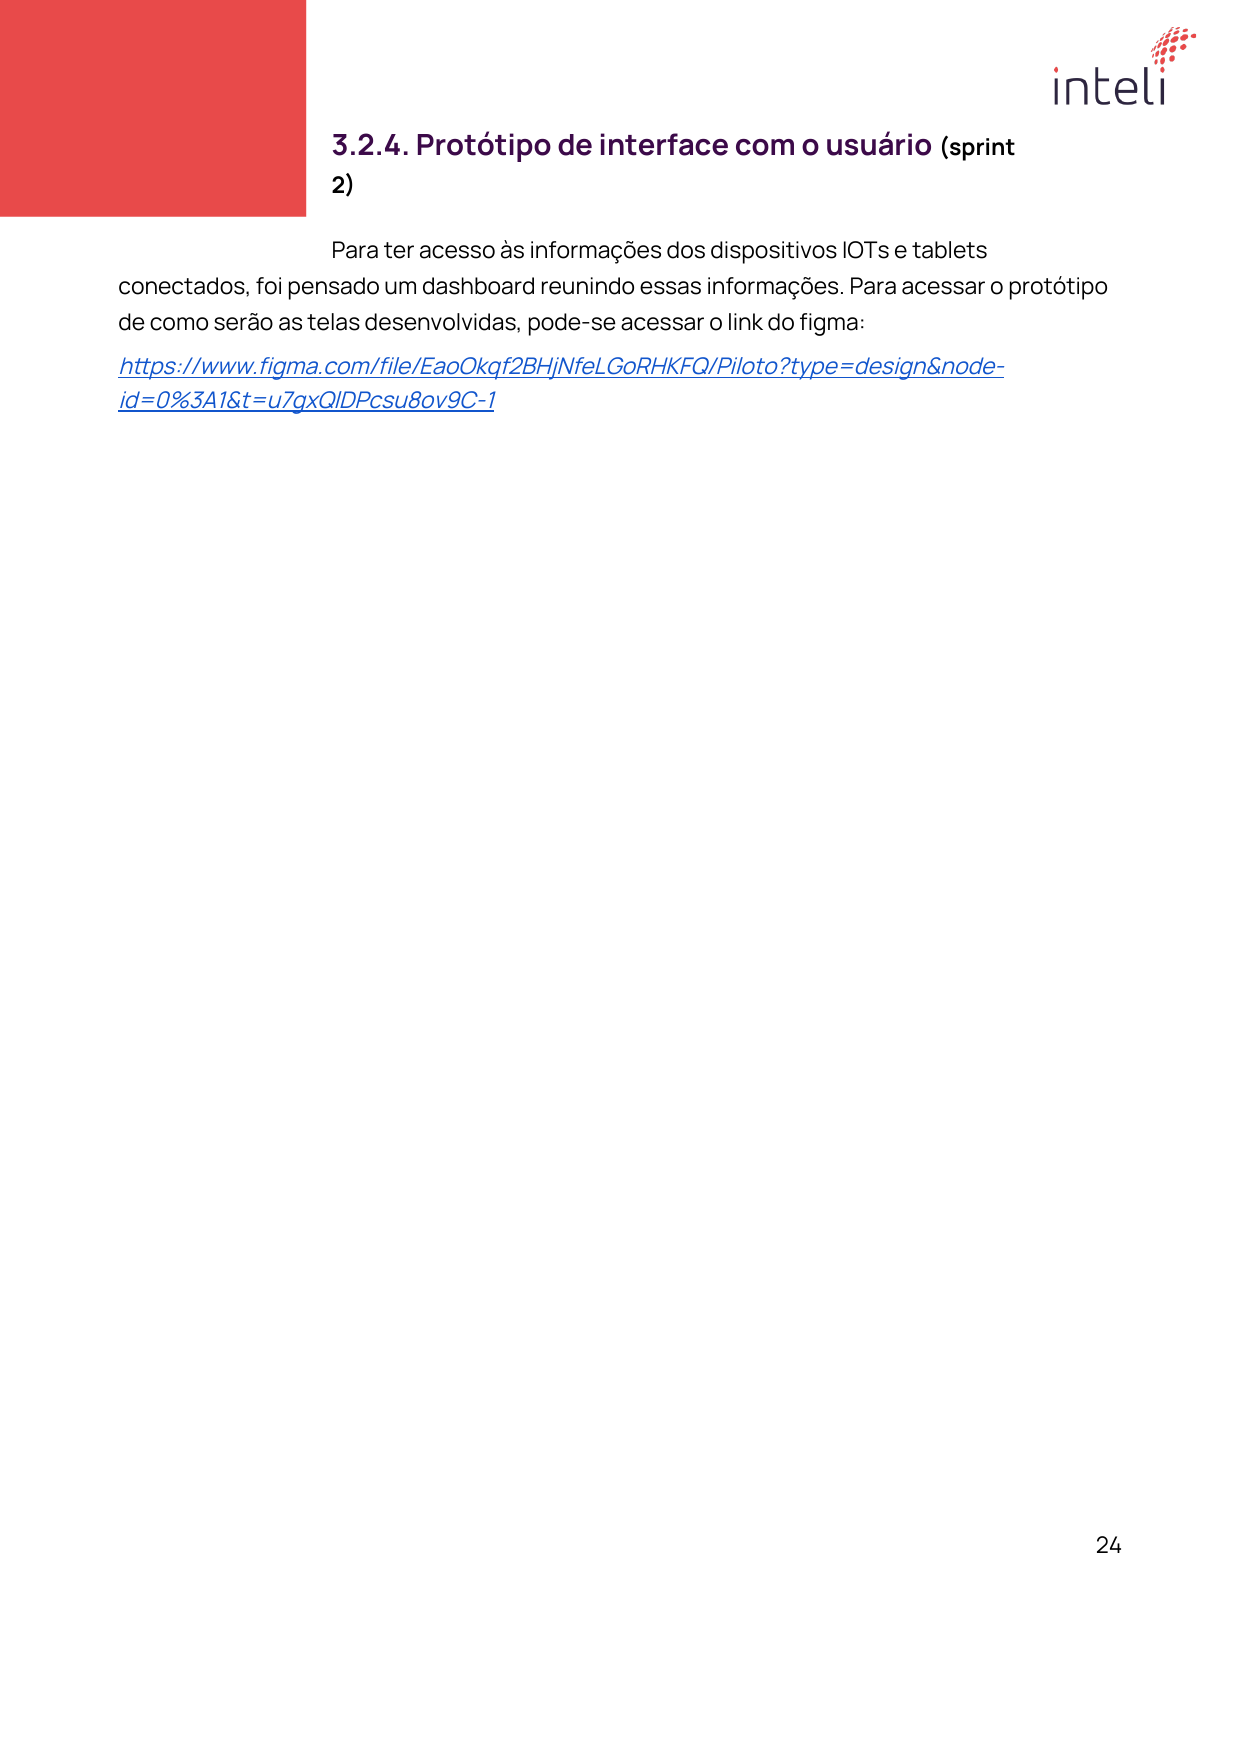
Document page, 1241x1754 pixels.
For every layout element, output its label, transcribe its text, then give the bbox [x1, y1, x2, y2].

text Para ter acesso às informações dos dispositivos IOTs e tablets conectados, foi pensado um dashboard reunindo essas informações. Para acessar o protótipo de como serão as telas desenvolvidas, pode-se acessar o link do figma: [118, 234, 1122, 337]
picture [0, 0, 307, 217]
picture [1054, 27, 1197, 105]
text https://www.figma.com/file/EaoOkqf2BHjNfeLGoRHKFQ/Piloto?type=design&node-id=0%3A1&t=u7gxQlDPcsu8ov9C-1 [118, 350, 1122, 415]
text 3.2.4. Protótipo de interface com o usuário (sprint 2) [118, 124, 1122, 200]
